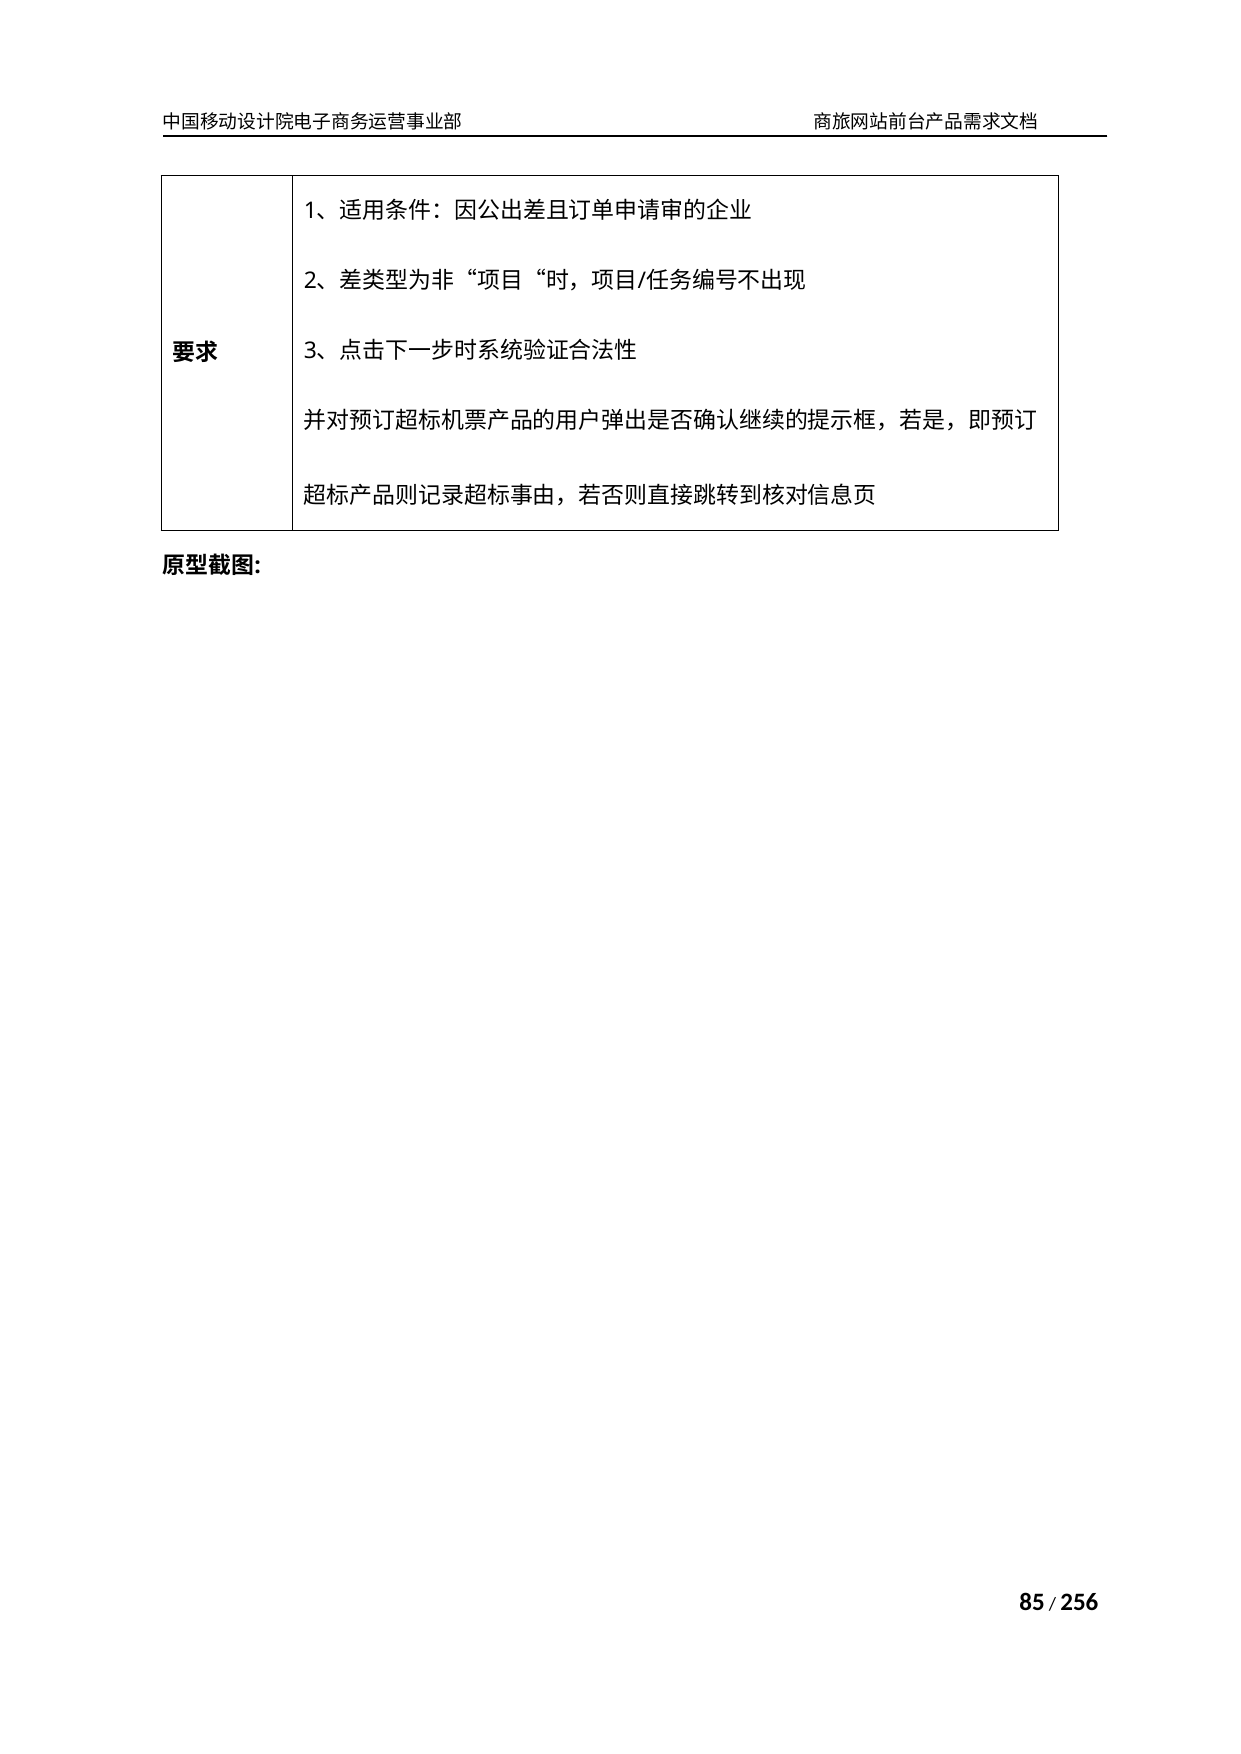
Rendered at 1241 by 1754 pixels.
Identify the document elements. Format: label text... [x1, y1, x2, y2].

table_cell 要求 [162, 176, 292, 529]
table_cell 1、适用条件：因公出差且订单申请审的企业 2、差类型为非“项目“时，项目/任务编号不出现 3、点击下一步时系统验证合法性 并对预订超标机票产品的用户弹出是否确认继续的提示框，若是，即预订超标产品则记录超标事由，若否则直接跳转到核对信息页 [293, 176, 1058, 529]
text 原型截图: [162, 531, 1107, 596]
